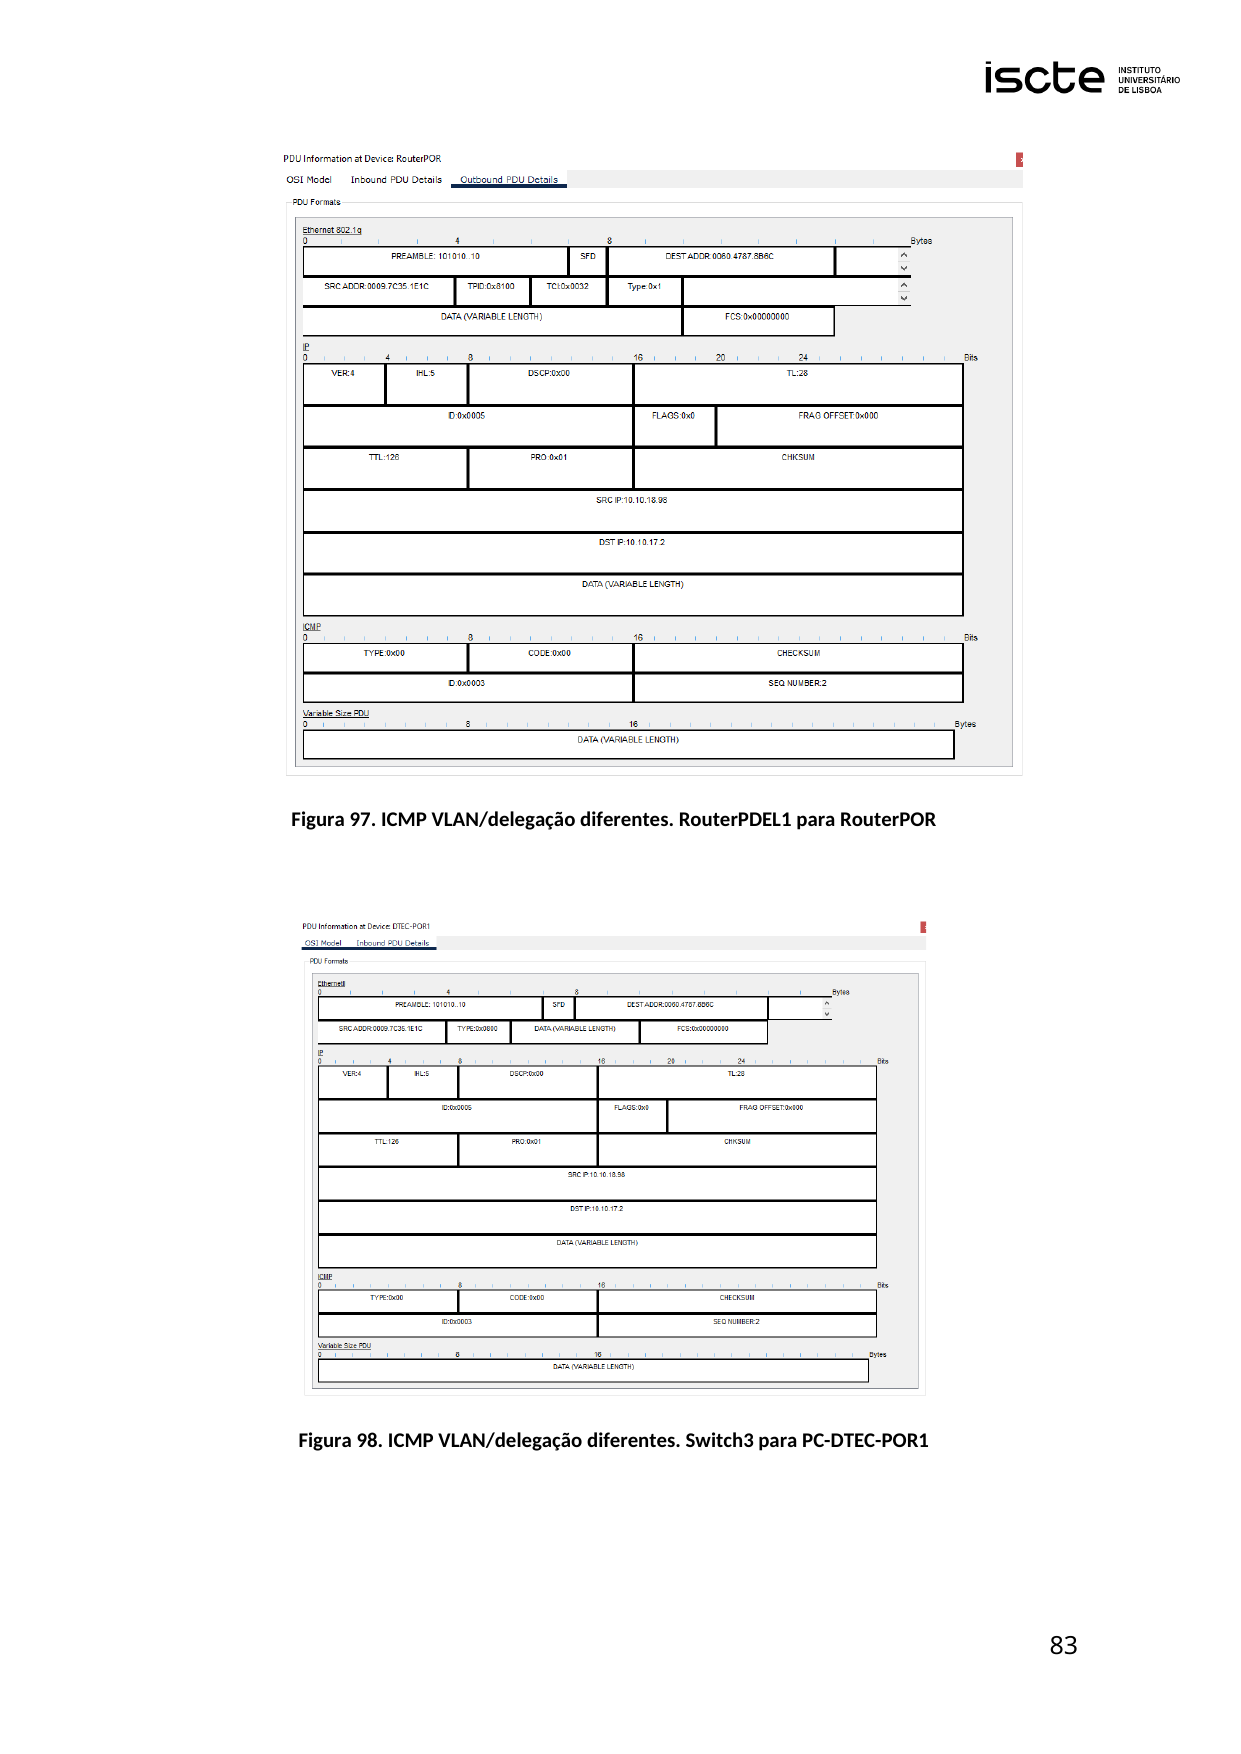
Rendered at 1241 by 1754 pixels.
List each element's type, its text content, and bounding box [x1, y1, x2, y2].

picture [280, 150, 1023, 777]
picture [973, 44, 1190, 108]
picture [301, 920, 927, 1399]
